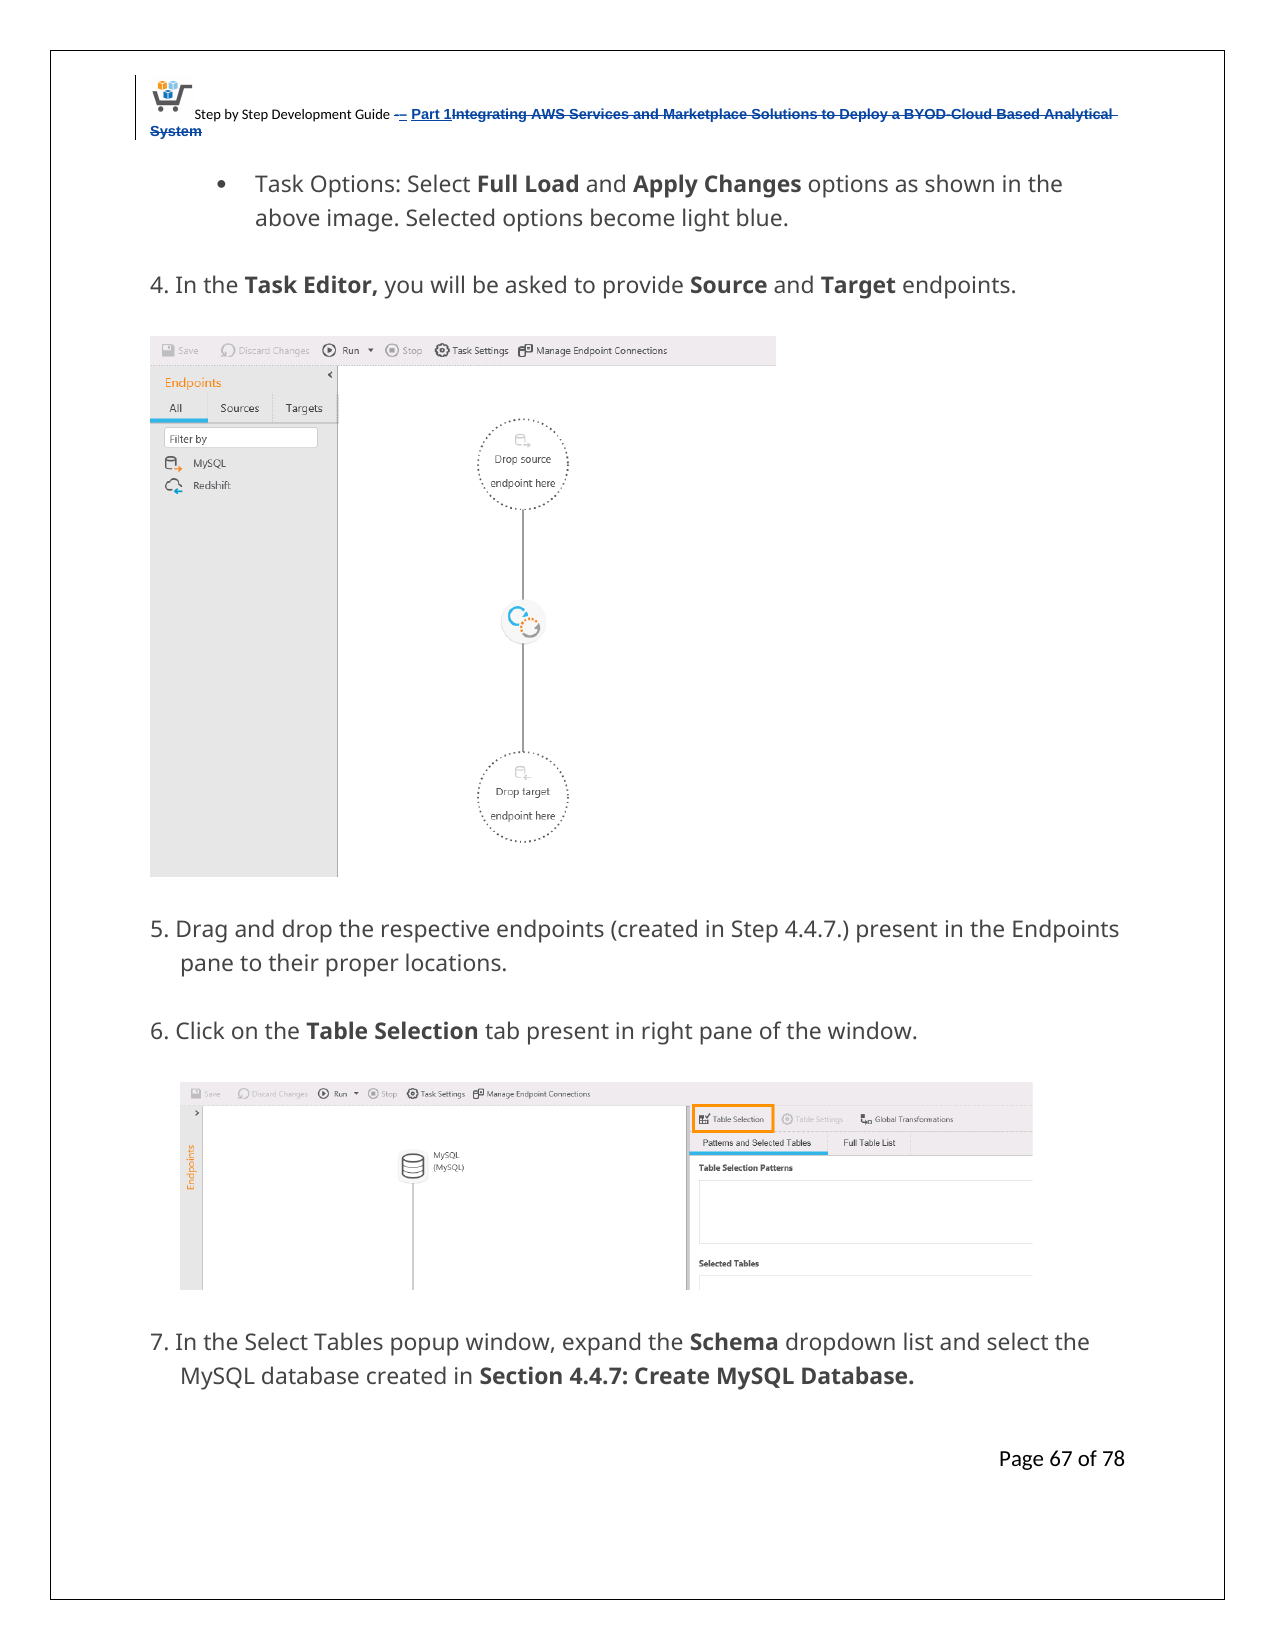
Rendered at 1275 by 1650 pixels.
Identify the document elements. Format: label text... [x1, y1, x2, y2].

text In the Select Tables popup window, expand the Schema dropdown list and select the MySQL database created in Section 4.4.7: Create MySQL Database. [150, 1326, 1125, 1391]
picture [150, 336, 776, 877]
picture [150, 75, 195, 120]
text Click on the Table Selection tab present in right pane of the window. [150, 1014, 1125, 1046]
text Drag and drop the respective endpoints (created in Step 4.4.7.) present in the Endpoints pane to their proper locations. [150, 913, 1125, 978]
text In the Task Editor, you will be asked to provide Source and Target endpoints. [150, 269, 1125, 300]
picture [180, 1082, 1033, 1290]
list Task Options: Select Full Load and Apply Changes options as shown in the above image. Selected options become light blue. [217, 168, 1125, 233]
